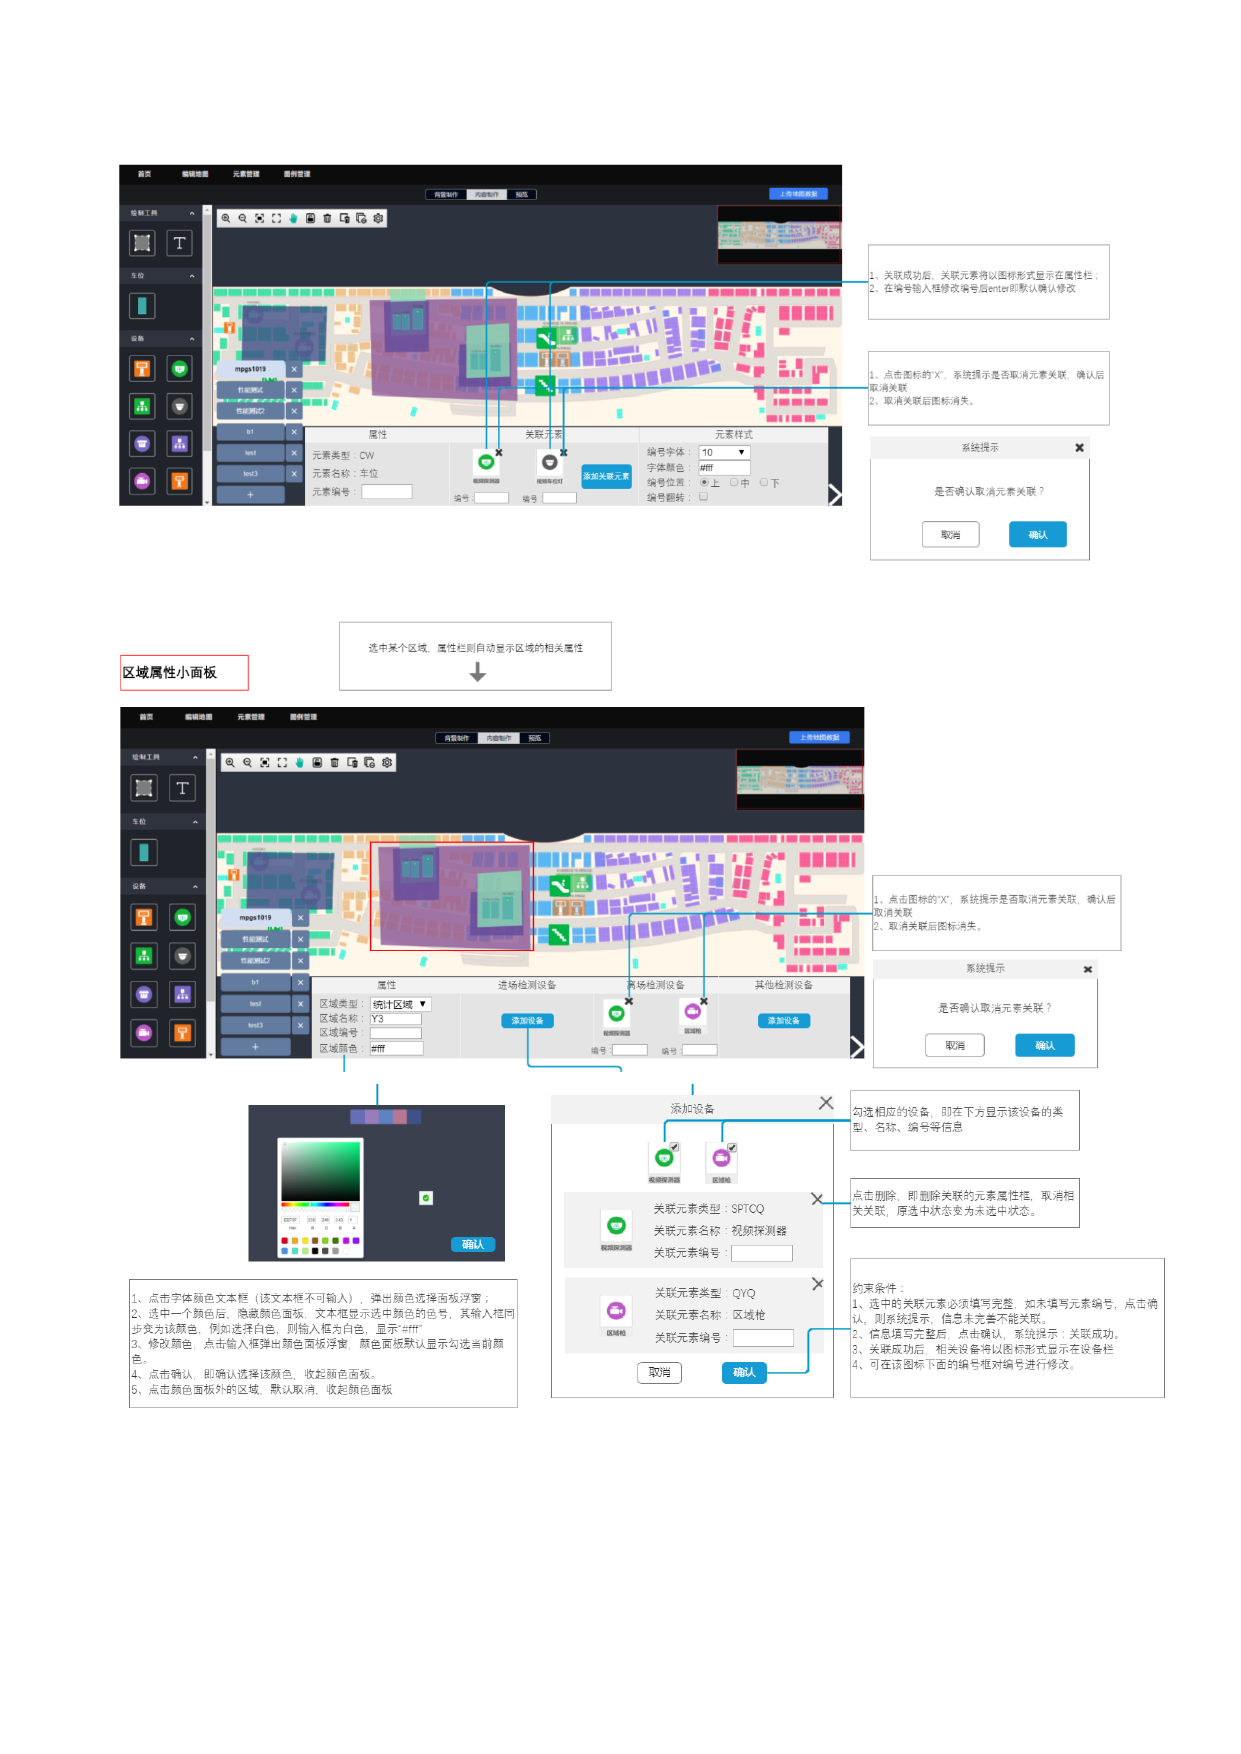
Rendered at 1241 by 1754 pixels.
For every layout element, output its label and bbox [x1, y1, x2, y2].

picture [112, 617, 1131, 1072]
picture [113, 162, 1127, 564]
picture [112, 1084, 1183, 1417]
